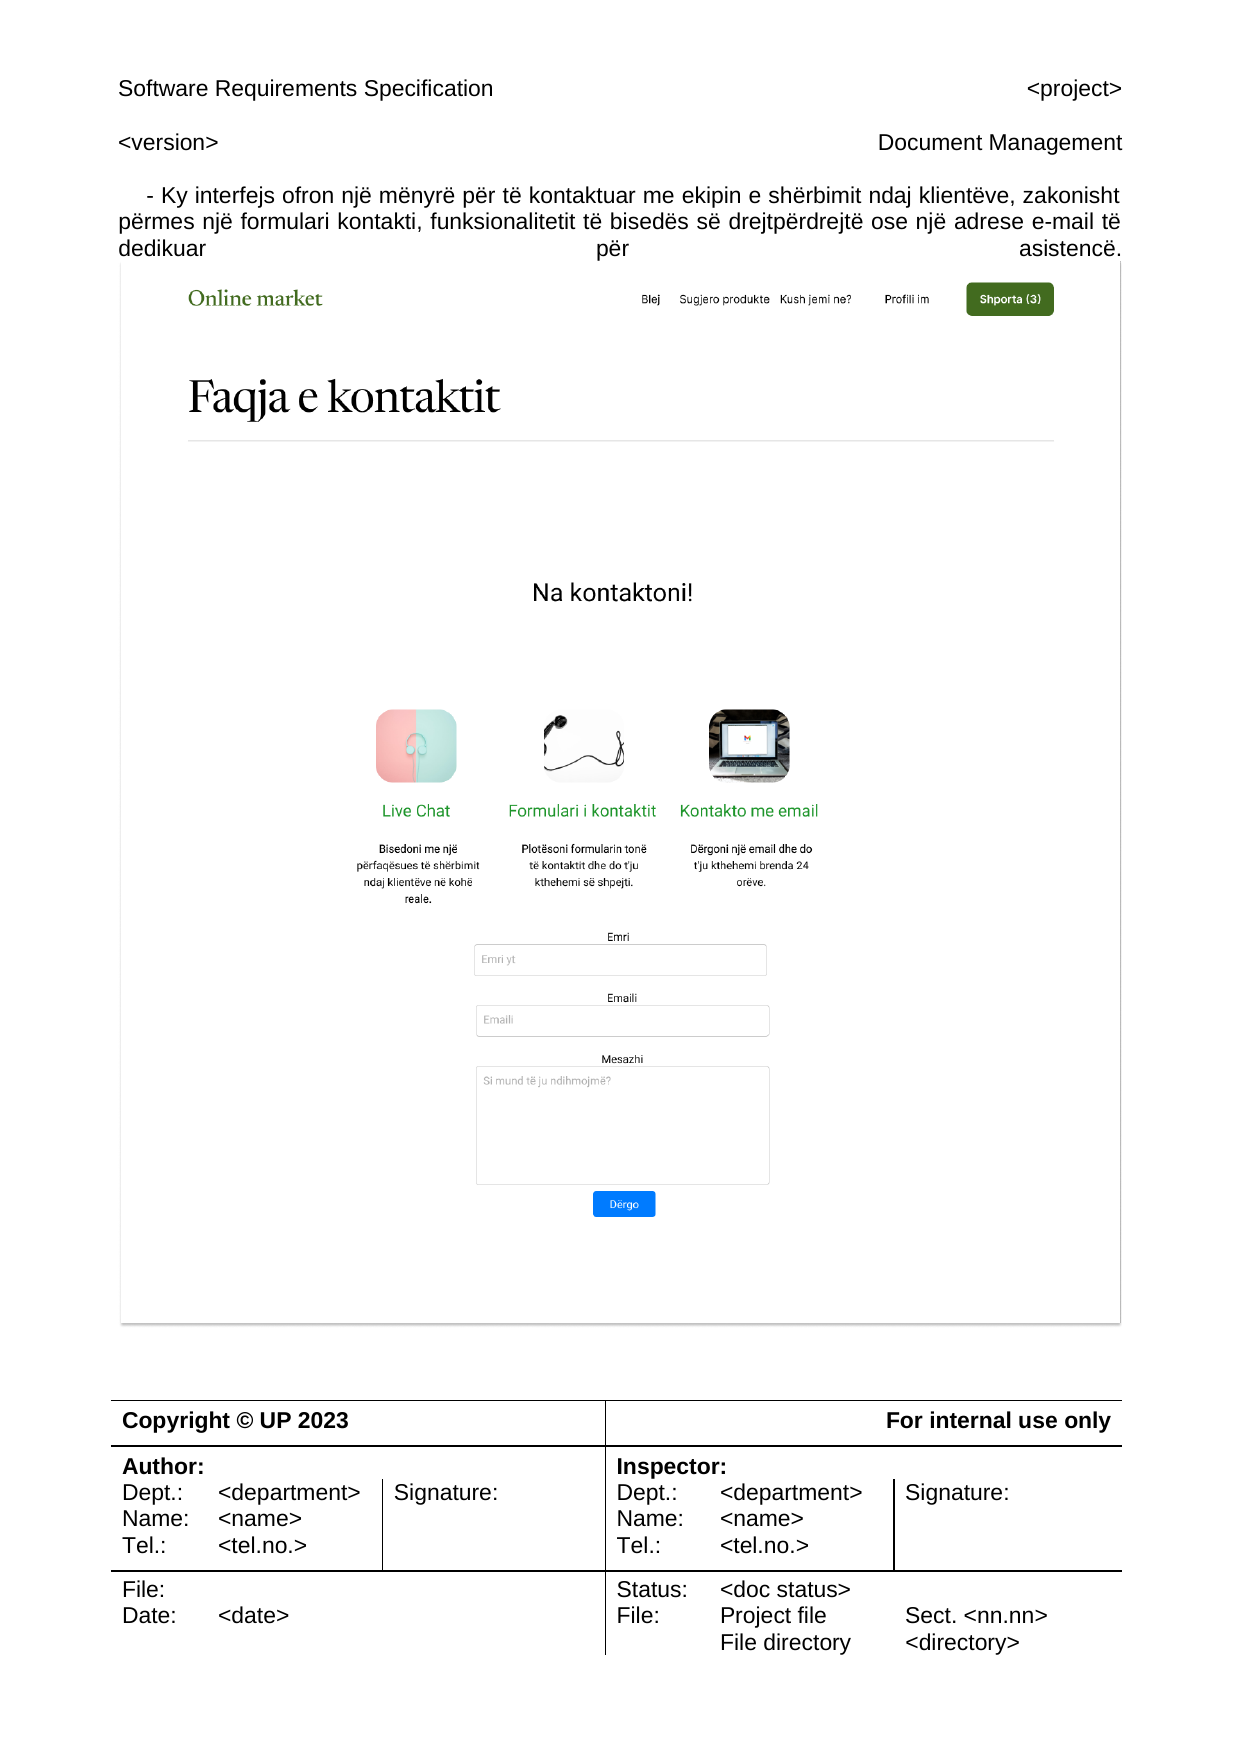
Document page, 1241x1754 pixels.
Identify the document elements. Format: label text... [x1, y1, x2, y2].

picture [118, 261, 1123, 1328]
text - Ky interfejs ofron një mënyrë për të kontaktuar me ekipin e shërbimit ndaj klientëve, zakonisht përmes një formulari kontakti, funksionalitetit të bisedës së drejtpërdrejtë ose një adrese e-mail të dedikuar për asistencë. [118, 182, 1122, 261]
